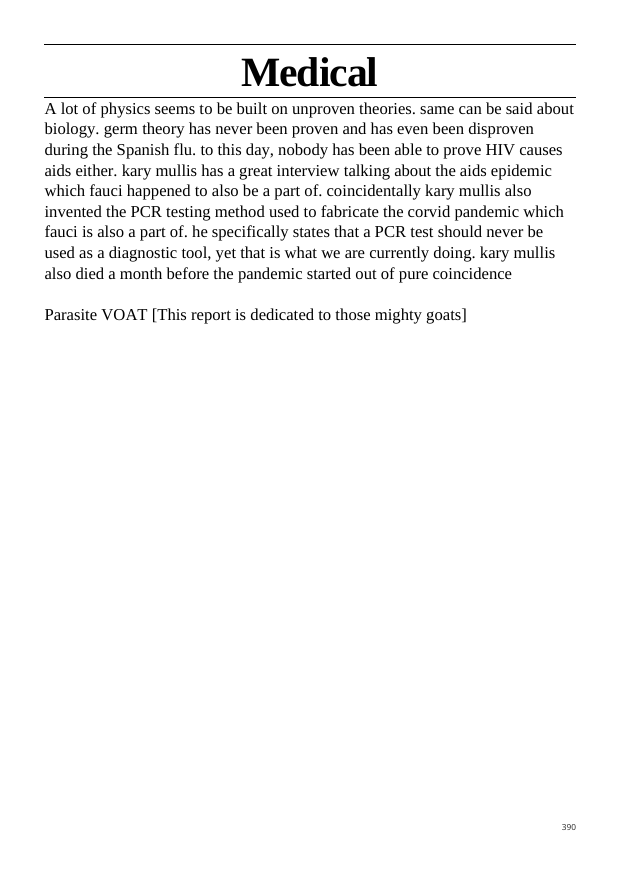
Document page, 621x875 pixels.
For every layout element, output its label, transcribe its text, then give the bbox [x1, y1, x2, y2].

text A lot of physics seems to be built on unproven theories. same can be said about biology. germ theory has never been proven and has even been disproven during the Spanish flu. to this day, nobody has been able to prove HIV causes aids either. kary mullis has a great interview talking about the aids epidemic which fauci happened to also be a part of. coincidentally kary mullis also invented the PCR testing method used to fabricate the corvid pandemic which fauci is also a part of. he specifically states that a PCR test should never be used as a diagnostic tool, yet that is what we are currently doing. kary mullis also died a month before the pandemic started out of pure coincidence [44, 98, 576, 283]
subtitle Medical [44, 45, 576, 97]
text Parasite VOAT [This report is dedicated to those mighty goats] [44, 305, 576, 324]
